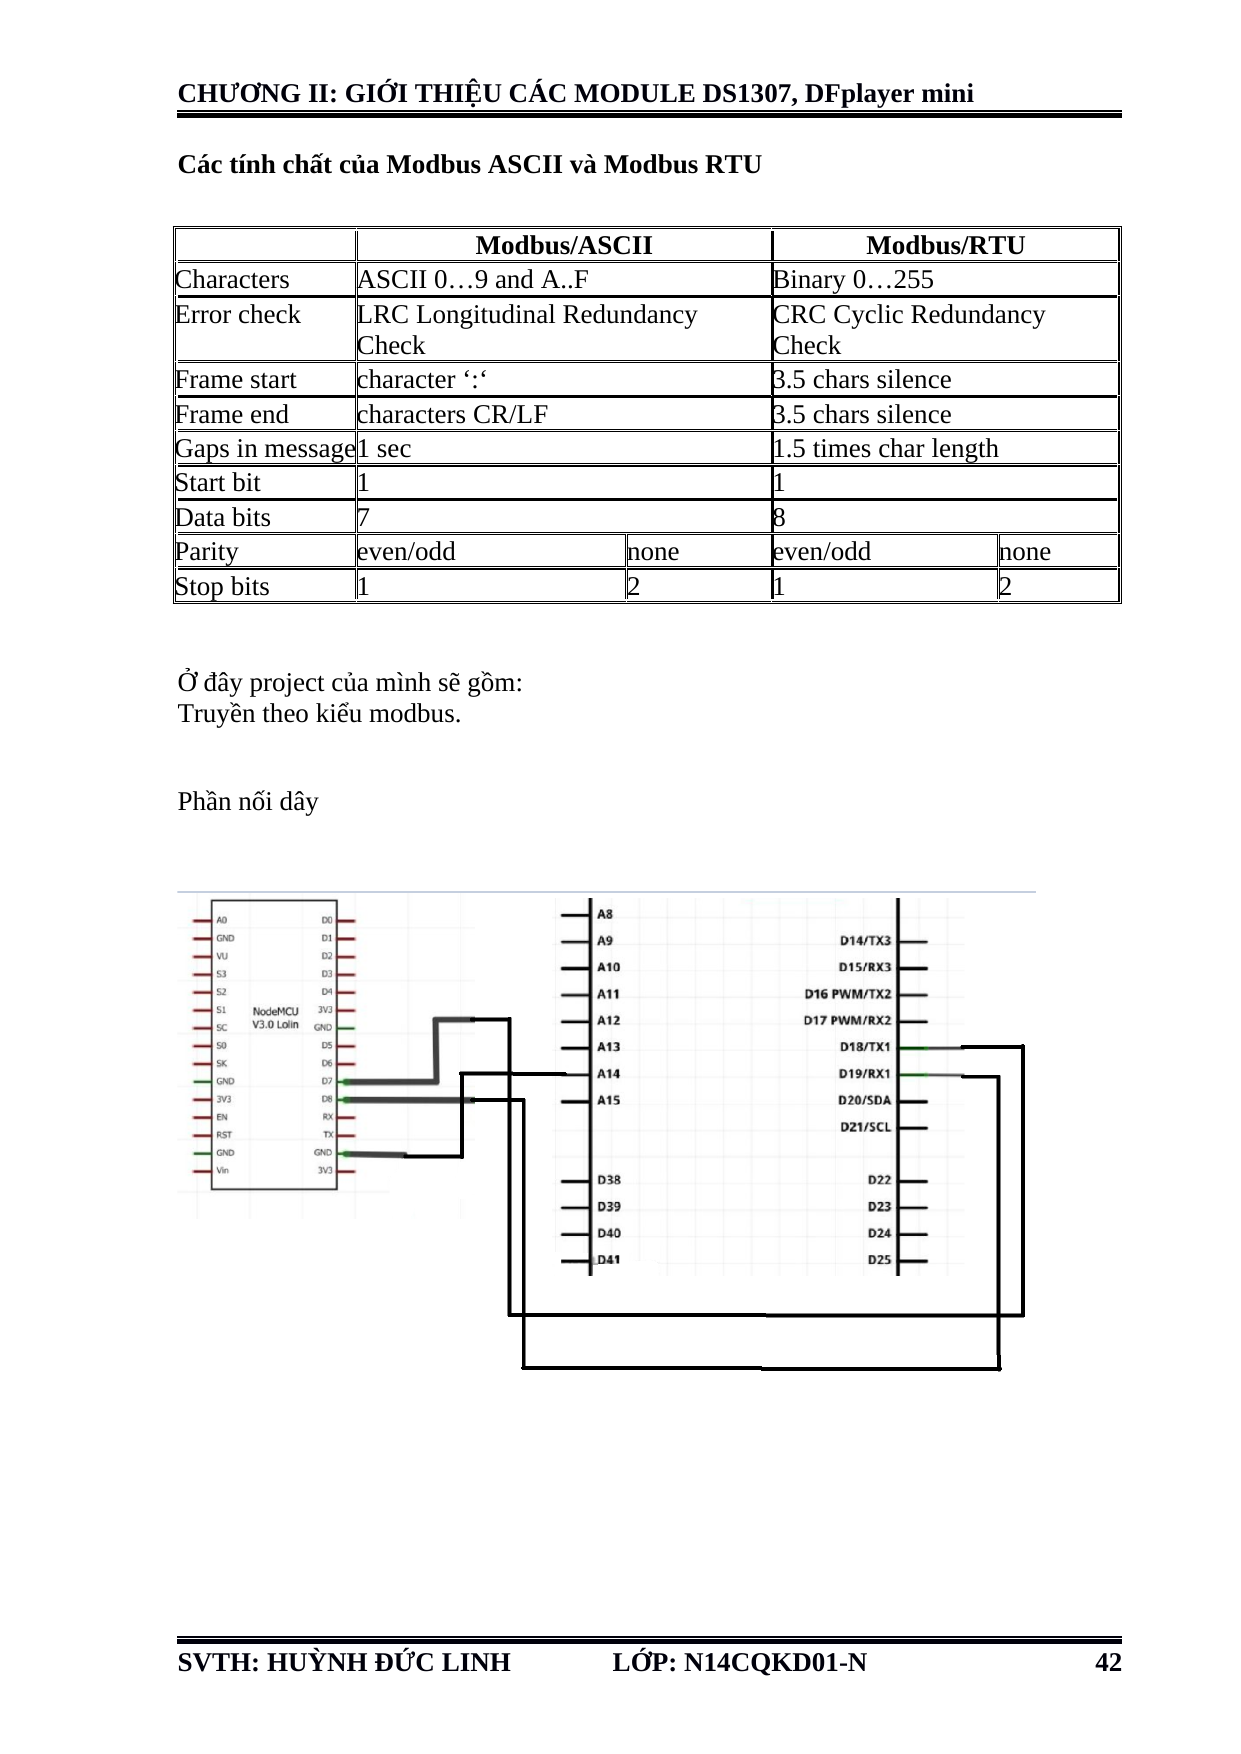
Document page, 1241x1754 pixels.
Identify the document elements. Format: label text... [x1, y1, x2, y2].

table_cell Frame start [176, 360, 355, 394]
table_cell characters CR/LF [358, 398, 771, 429]
table_cell 2 [999, 566, 1120, 601]
text Các tính chất của Modbus ASCII và Modbus RTU [177, 148, 1122, 179]
table_cell 8 [774, 498, 1118, 532]
table_header Modbus/ASCII [356, 227, 772, 260]
table_cell Frame end [174, 395, 355, 429]
table_cell Data bits [176, 498, 355, 532]
table_cell CRC Cyclic Redundancy Check [774, 295, 1120, 360]
table_cell character ‘:‘ [358, 363, 771, 394]
table_cell 3.5 chars silence [774, 395, 1120, 429]
table_cell Gaps in message [176, 429, 355, 463]
table_cell 1 sec [358, 432, 771, 463]
table_cell Start bit [174, 463, 356, 498]
table_cell 1 [772, 463, 1120, 498]
table_cell 7 [358, 501, 771, 532]
table_cell LRC Longitudinal Redundancy Check [358, 298, 771, 360]
table_cell 1 [358, 467, 771, 498]
table_cell 1 [356, 569, 627, 601]
table_cell even/odd [358, 535, 625, 566]
table_cell 2 [627, 570, 772, 601]
table_header [176, 229, 356, 260]
table_cell Stop bits [174, 566, 356, 601]
picture [177, 891, 1036, 1386]
text Truyền theo kiểu modbus. [177, 697, 1122, 729]
table_cell 3.5 chars silence [774, 360, 1119, 394]
table_cell Parity [176, 532, 355, 566]
table_cell 1 [772, 570, 998, 601]
table_cell none [628, 535, 771, 566]
table_cell Characters [176, 260, 355, 294]
table_cell none [1000, 532, 1119, 566]
table_cell Error check [174, 295, 355, 360]
table_cell 1.5 times char length [774, 429, 1119, 463]
table_header Modbus/RTU [772, 229, 1118, 260]
table_cell Binary 0…255 [774, 260, 1119, 294]
table_cell even/odd [774, 535, 997, 566]
table_cell ASCII 0…9 and A..F [358, 263, 771, 294]
text Ở đây project của mình sẽ gồm: [177, 666, 1122, 697]
text Phần nối dây [177, 785, 1122, 816]
